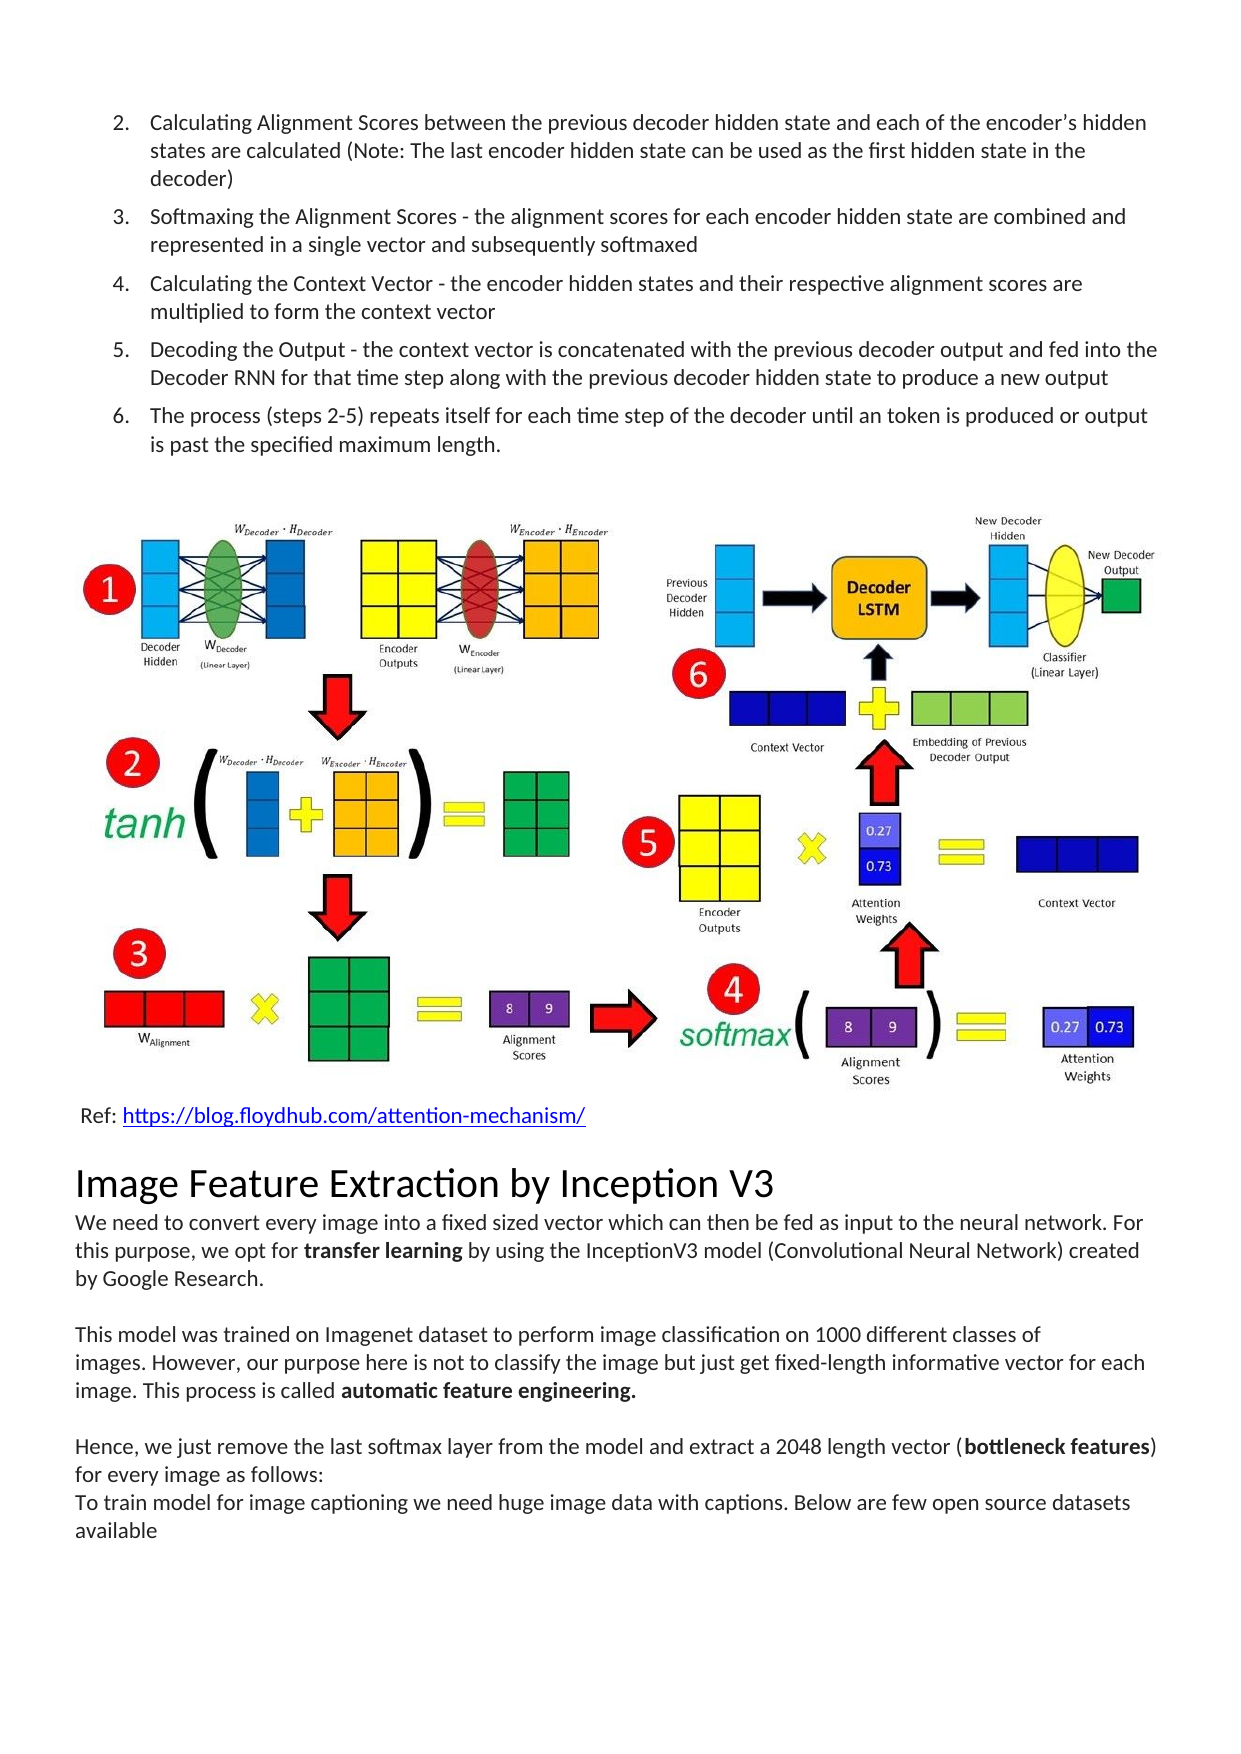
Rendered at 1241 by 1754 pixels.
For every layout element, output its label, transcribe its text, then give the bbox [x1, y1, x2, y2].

list The process (steps 2-5) repeats itself for each time step of the decoder until an token is produced or output is past the specified maximum length. [112, 402, 1165, 458]
list Calculating Alignment Scores between the previous decoder hidden state and each of the encoder’s hidden states are calculated (Note: The last encoder hidden state can be used as the first hidden state in the decoder) [112, 108, 1165, 192]
list Decoding the Output - the context vector is concatenated with the previous decoder output and fed into the Decoder RNN for that time step along with the previous decoder hidden state to produce a new output [112, 335, 1165, 391]
text Image Feature Extraction by Inception V3 [75, 1157, 1165, 1208]
text Ref: https://blog.floydhub.com/attention-mechanism/ [122, 1101, 1165, 1129]
text We need to convert every image into a fixed sized vector which can then be fed as input to the neural network. For this purpose, we opt for transfer learning by using the InceptionV3 model (Convolutional Neural Network) created by Google Research. [264, 1208, 1165, 1292]
text Hence, we just remove the last softmax layer from the model and extract a 2048 length vector (bottleneck features) for every image as follows: [75, 1432, 1165, 1488]
text This model was trained on Imagenet dataset to perform image classification on 1000 different classes of images. However, our purpose here is not to classify the image but just get fixed-length informative vector for each image. This process is called automatic feature engineering. [637, 1320, 1165, 1404]
list Calculating the Context Vector - the encoder hidden states and their respective alignment scores are multiplied to form the context vector [112, 269, 1165, 325]
list Softmaxing the Alignment Scores - the alignment scores for each encoder hidden state are combined and represented in a single vector and subsequently softmaxed [112, 202, 1165, 258]
text To train model for image captioning we need huge image data with captions. Below are few open source datasets available [75, 1488, 1165, 1544]
picture [75, 506, 1166, 1091]
